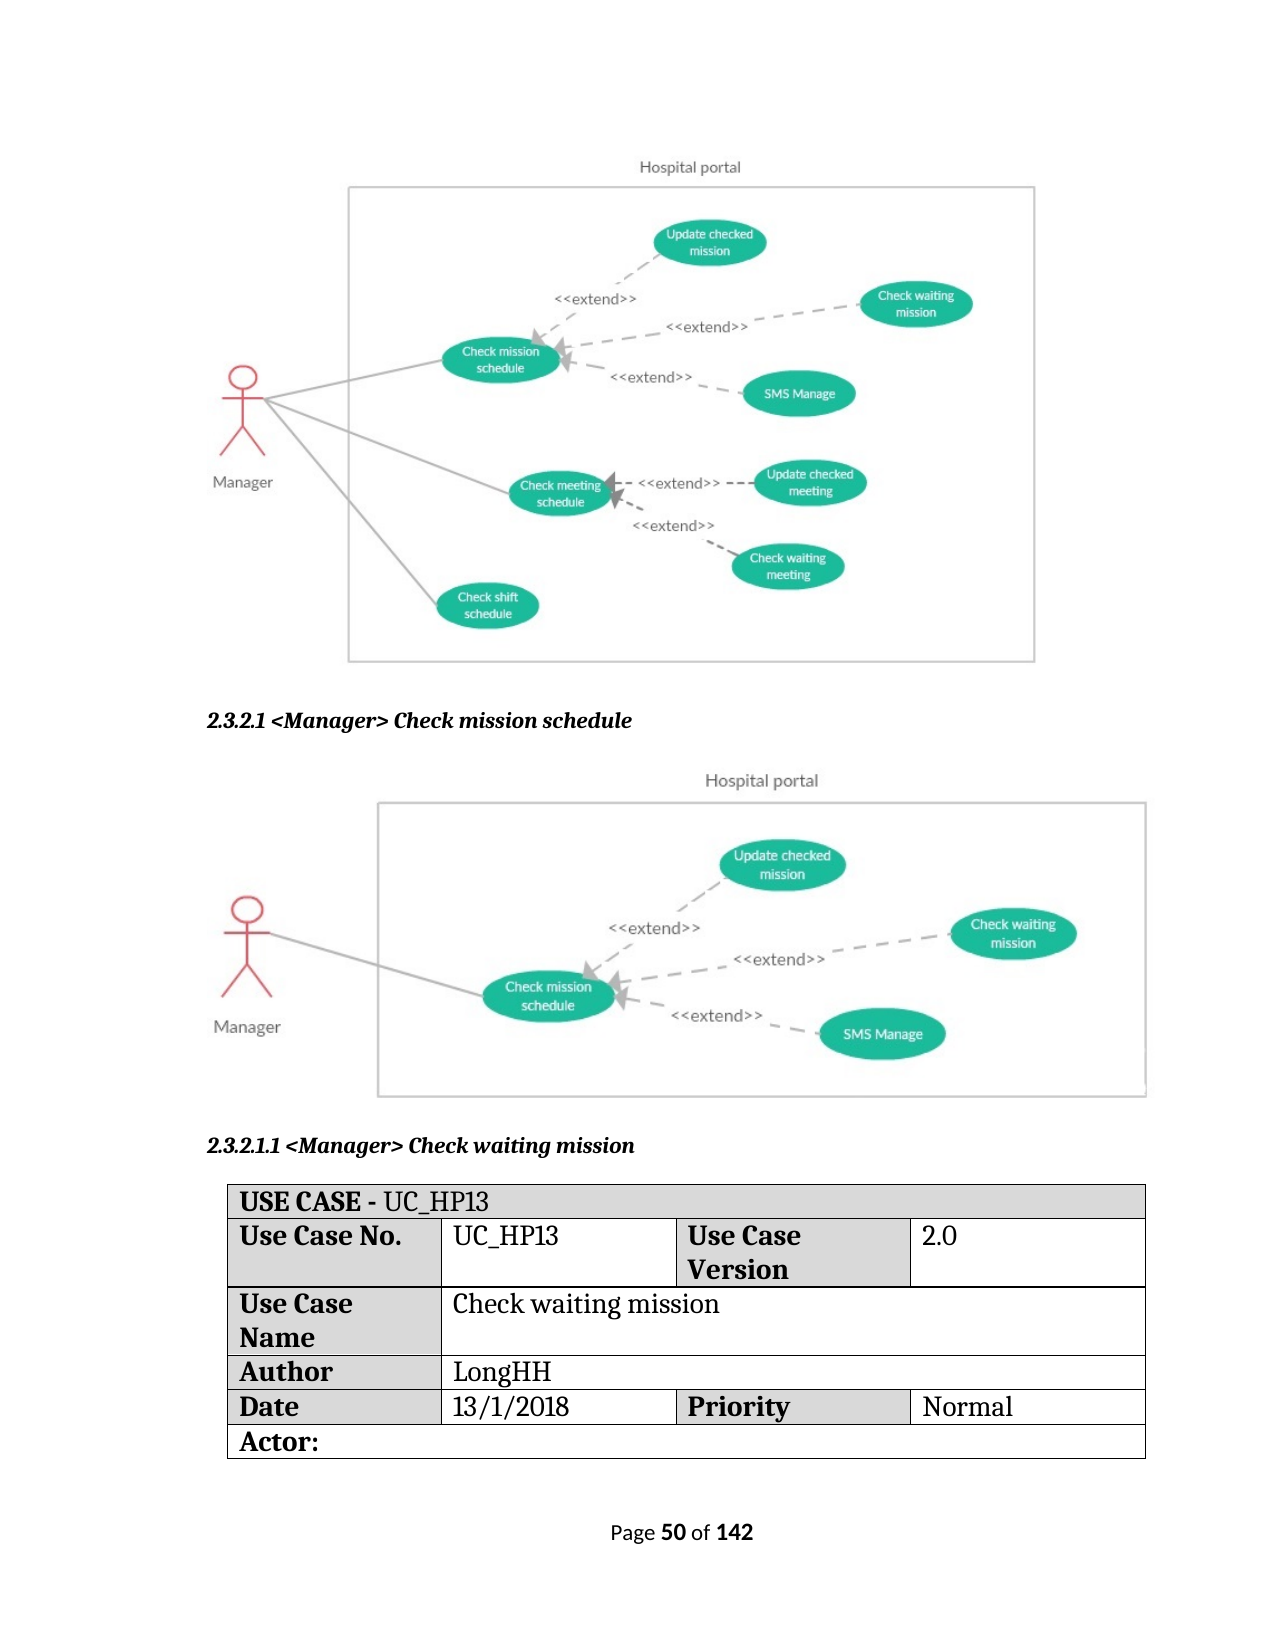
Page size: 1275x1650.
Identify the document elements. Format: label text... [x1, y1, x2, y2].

picture [206, 758, 1157, 1108]
text 2.3.2.1 <Manager> Check mission schedule [207, 707, 1157, 734]
table_cell LongHH [442, 1356, 1145, 1389]
table_cell Normal [911, 1390, 1145, 1424]
table_cell Use Case Name [228, 1288, 441, 1354]
table_cell Check waiting mission [442, 1288, 1145, 1354]
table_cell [228, 1425, 1145, 1458]
picture [206, 147, 1157, 683]
table_header USE CASE - UC_HP13 [228, 1185, 1145, 1218]
text 2.3.2.1.1 <Manager> Check waiting mission [207, 1133, 1157, 1159]
table_cell Date [228, 1390, 441, 1424]
table_cell 13/1/2018 [442, 1390, 676, 1424]
table_cell Use Case No. [228, 1219, 441, 1286]
table_cell UC_HP13 [442, 1219, 676, 1286]
table_cell Author [228, 1356, 441, 1389]
table_cell 2.0 [911, 1219, 1145, 1286]
table_cell Use Case Version [677, 1219, 910, 1286]
table_cell Priority [677, 1390, 910, 1424]
